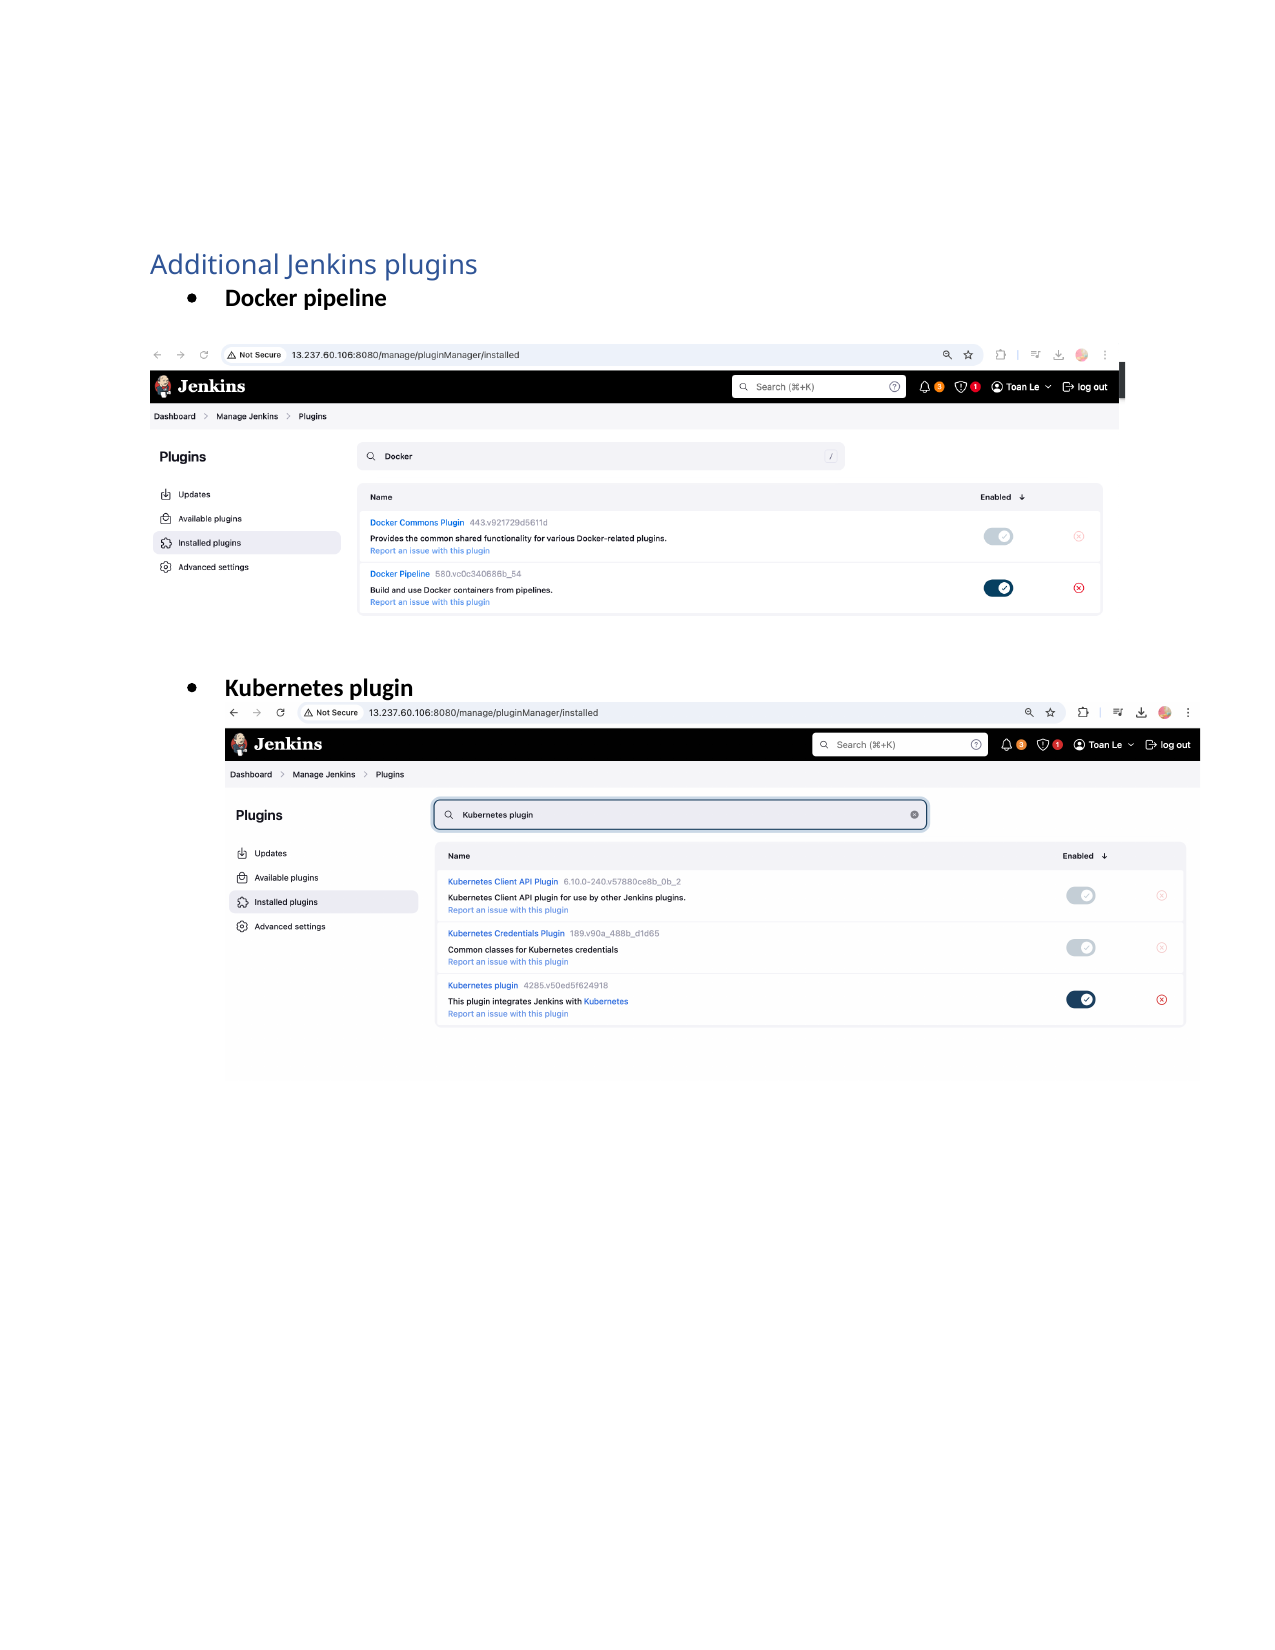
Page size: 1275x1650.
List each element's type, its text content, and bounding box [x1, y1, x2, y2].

picture [225, 702, 1200, 1081]
list Docker pipeline [187, 283, 1125, 313]
subtitle Additional Jenkins plugins [150, 246, 1125, 283]
picture [150, 343, 1125, 642]
